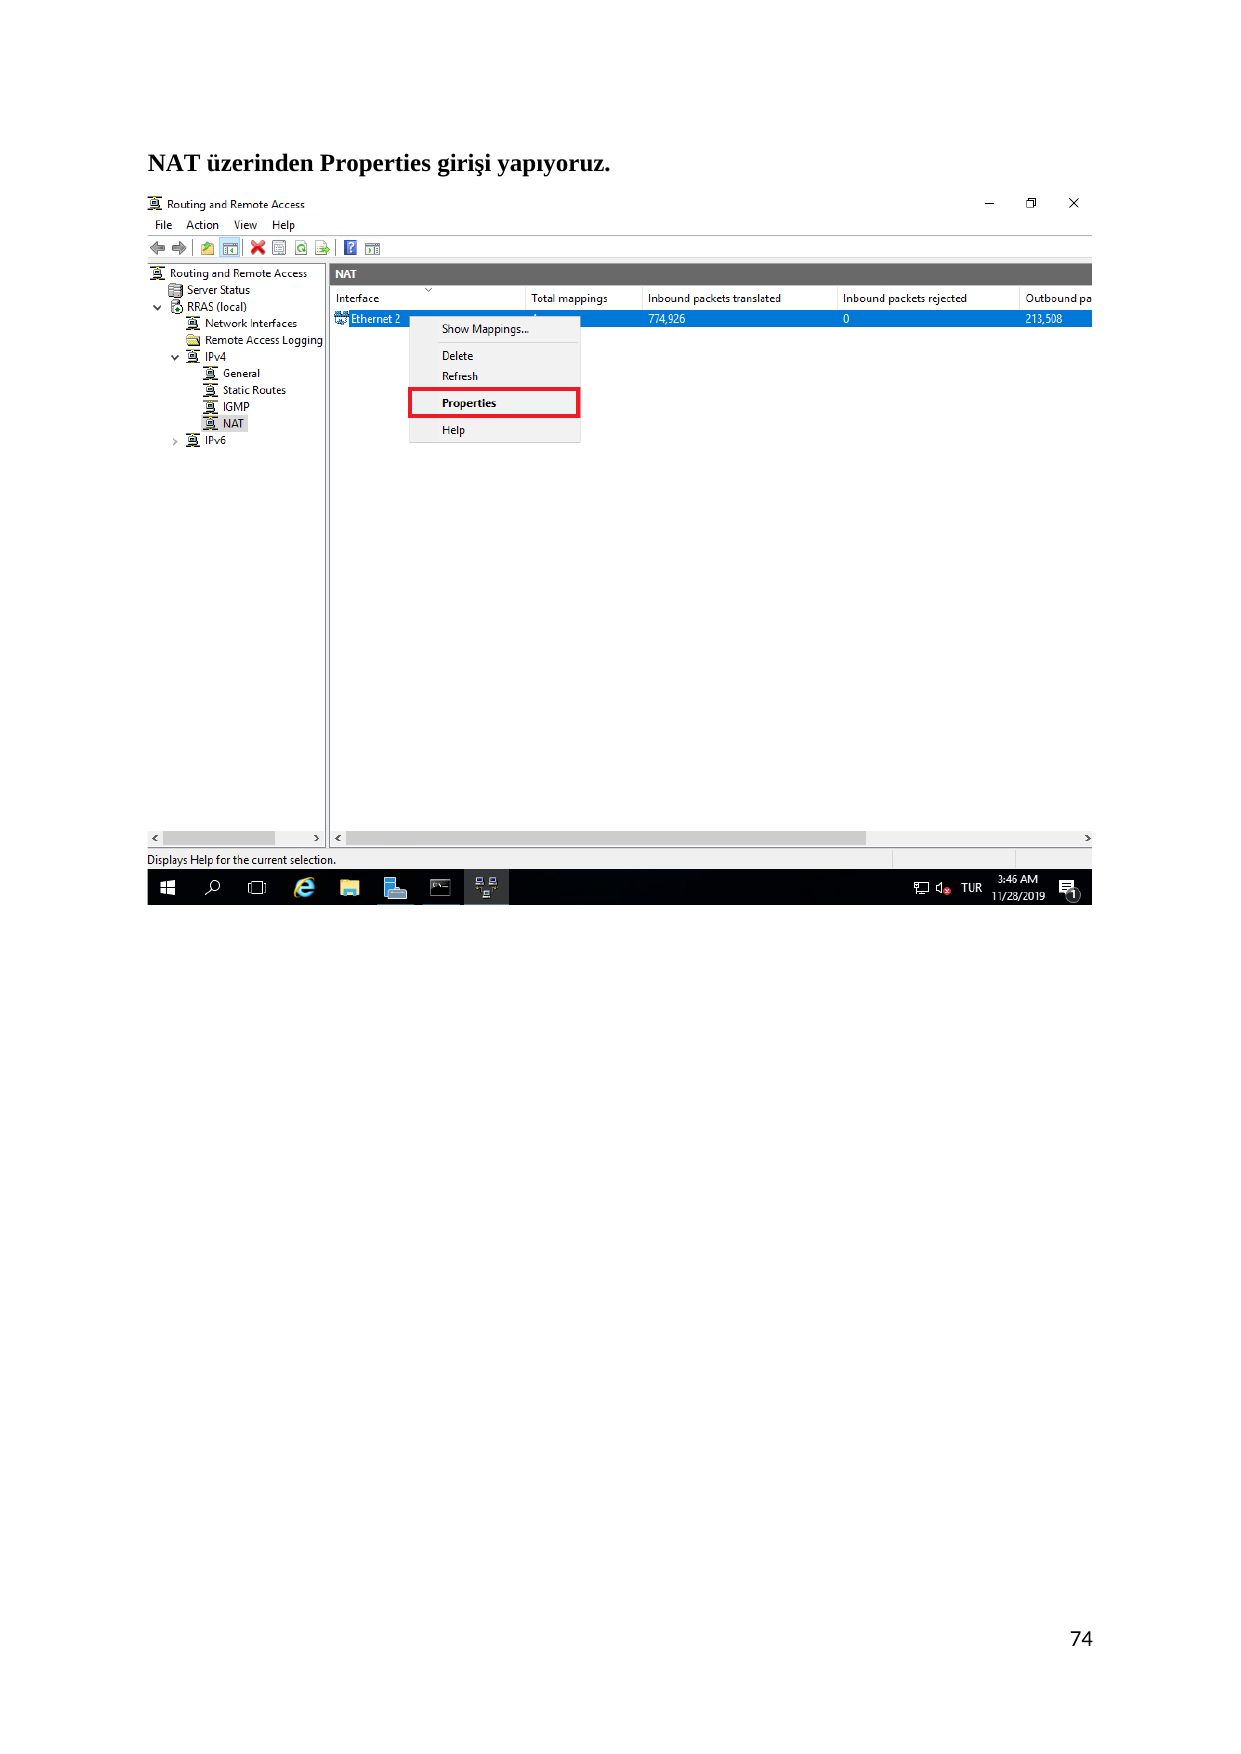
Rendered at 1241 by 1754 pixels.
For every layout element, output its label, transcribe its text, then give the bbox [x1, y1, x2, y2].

picture [147, 195, 1092, 905]
text NAT üzerinden Properties girişi yapıyoruz. [148, 148, 1093, 176]
